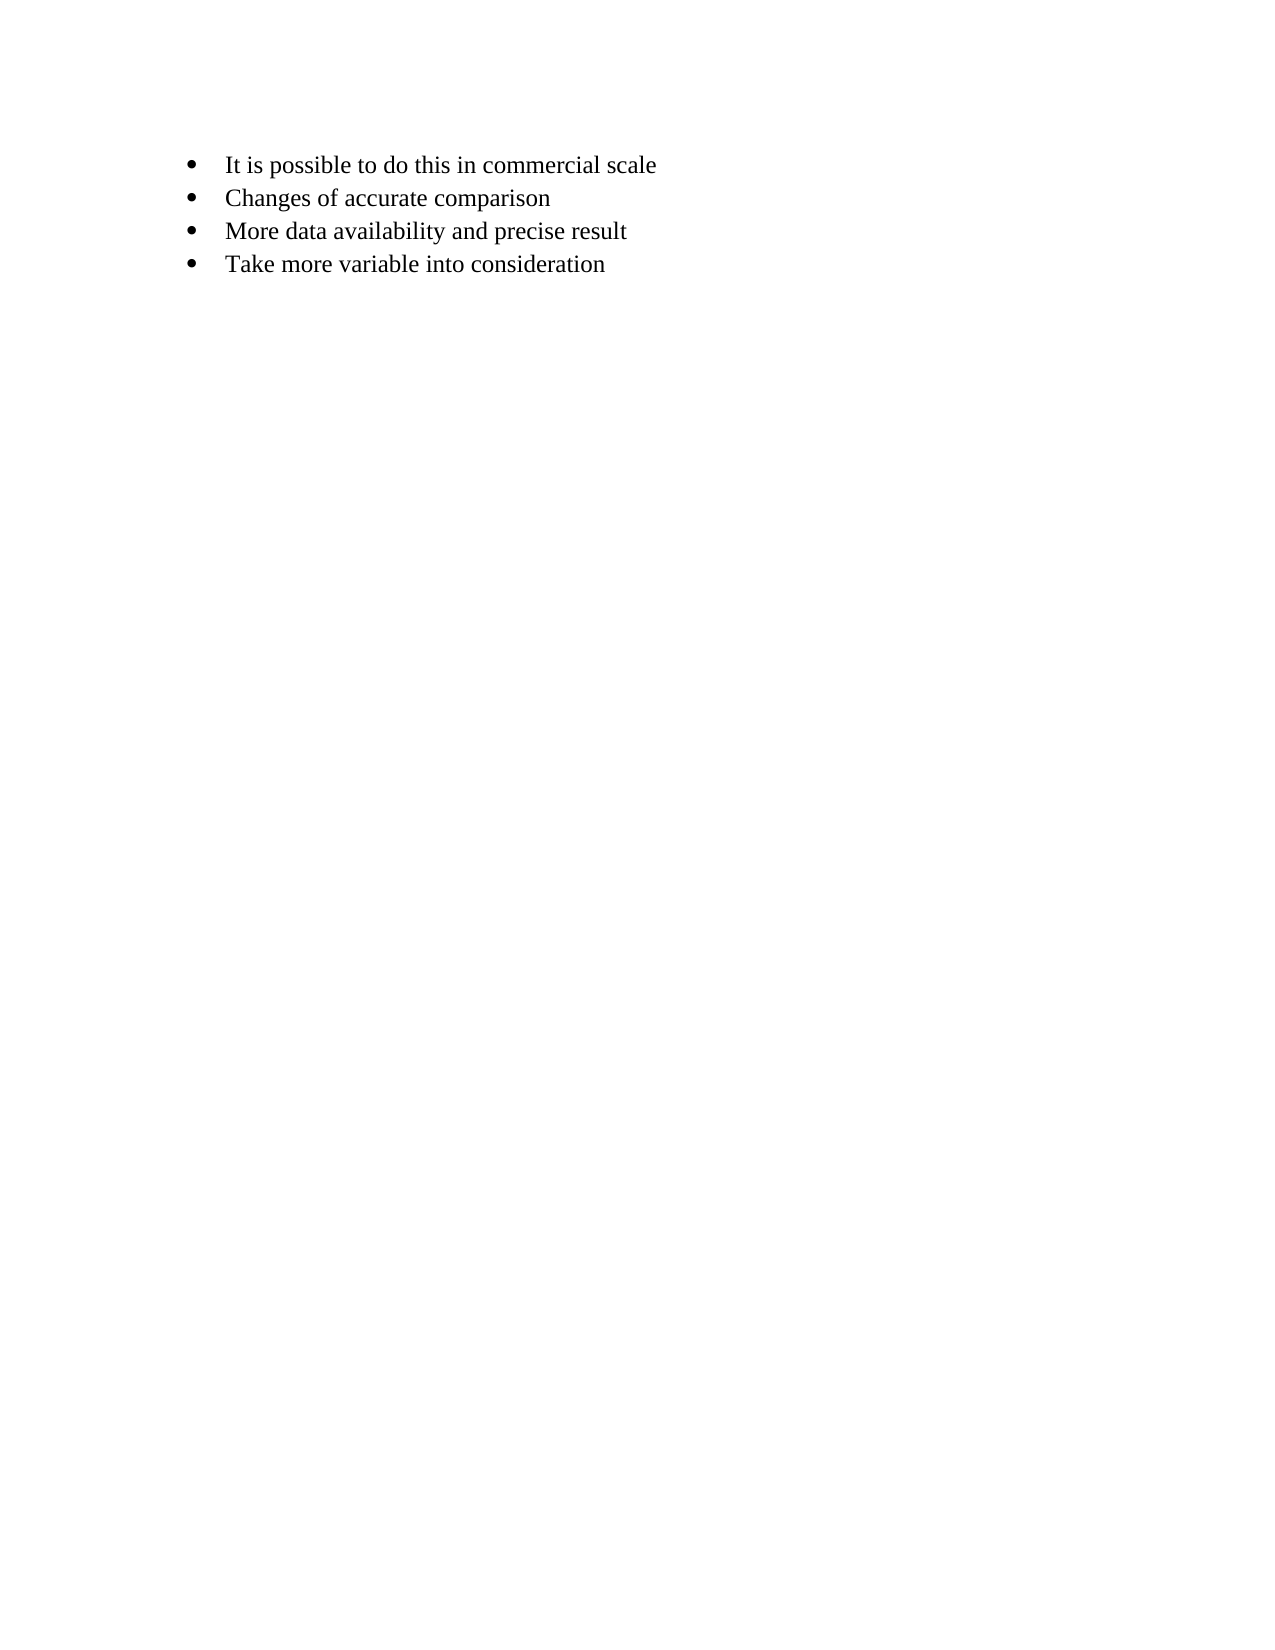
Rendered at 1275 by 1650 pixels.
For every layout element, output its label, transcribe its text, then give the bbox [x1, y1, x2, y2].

list It is possible to do this in commercial scale [187, 150, 1125, 179]
list Changes of accurate comparison [187, 183, 1125, 212]
list Take more variable into consideration [187, 249, 1125, 278]
list More data availability and precise result [187, 216, 1125, 245]
